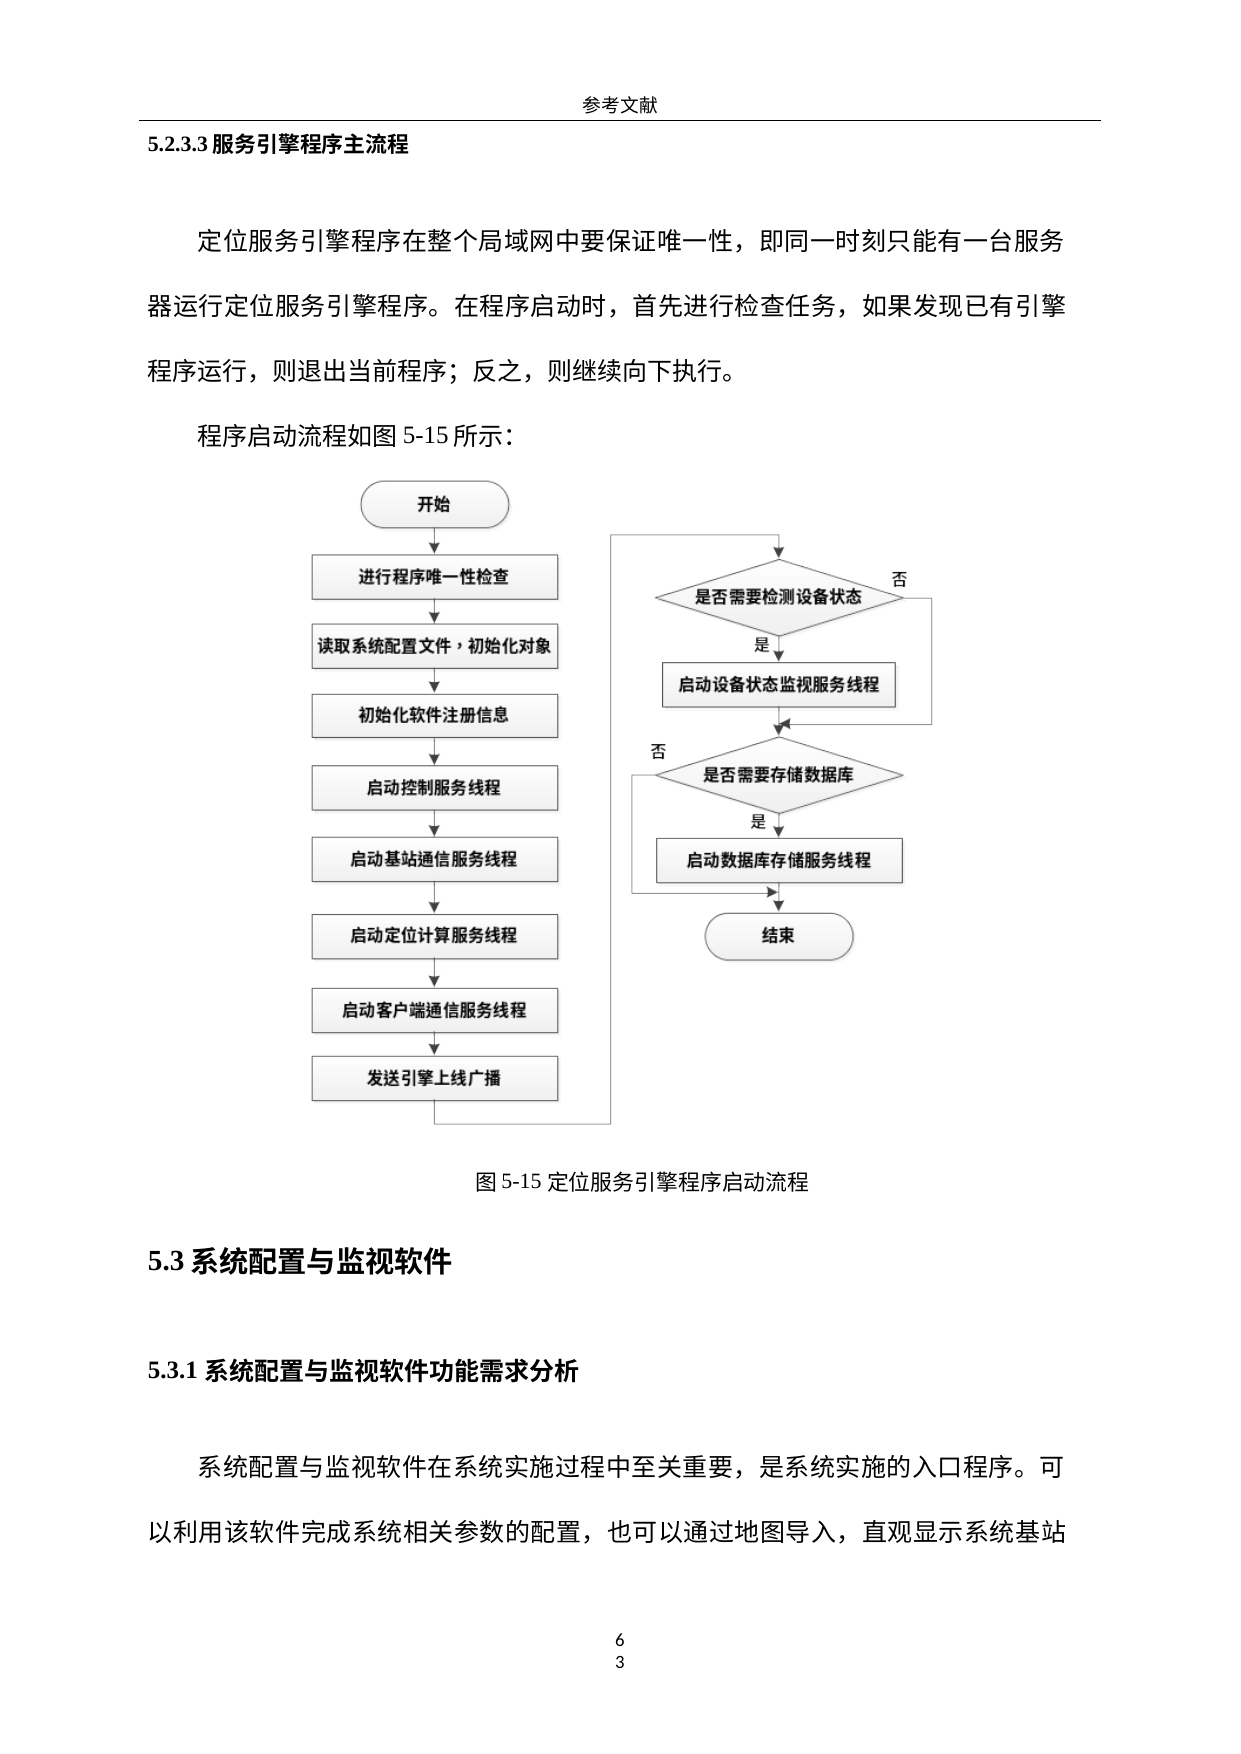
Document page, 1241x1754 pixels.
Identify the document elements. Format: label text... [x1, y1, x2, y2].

text 程序启动流程如图5-15所示： [148, 402, 1068, 467]
text 定位服务引擎程序在整个局域网中要保证唯一性，即同一时刻只能有一台服务器运行定位服务引擎程序。在程序启动时，首先进行检查任务，如果发现已有引擎程序运行，则退出当前程序；反之，则继续向下执行。 [148, 207, 1068, 402]
subtitle 5.3.1 系统配置与监视软件功能需求分析 [148, 1337, 1093, 1402]
subtitle 5.2.3.3服务引擎程序主流程 [148, 127, 1093, 159]
subtitle 5.3系统配置与监视软件 [148, 1227, 1093, 1292]
text 图5-15 定位服务引擎程序启动流程 [173, 1164, 1068, 1197]
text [148, 1433, 1068, 1563]
